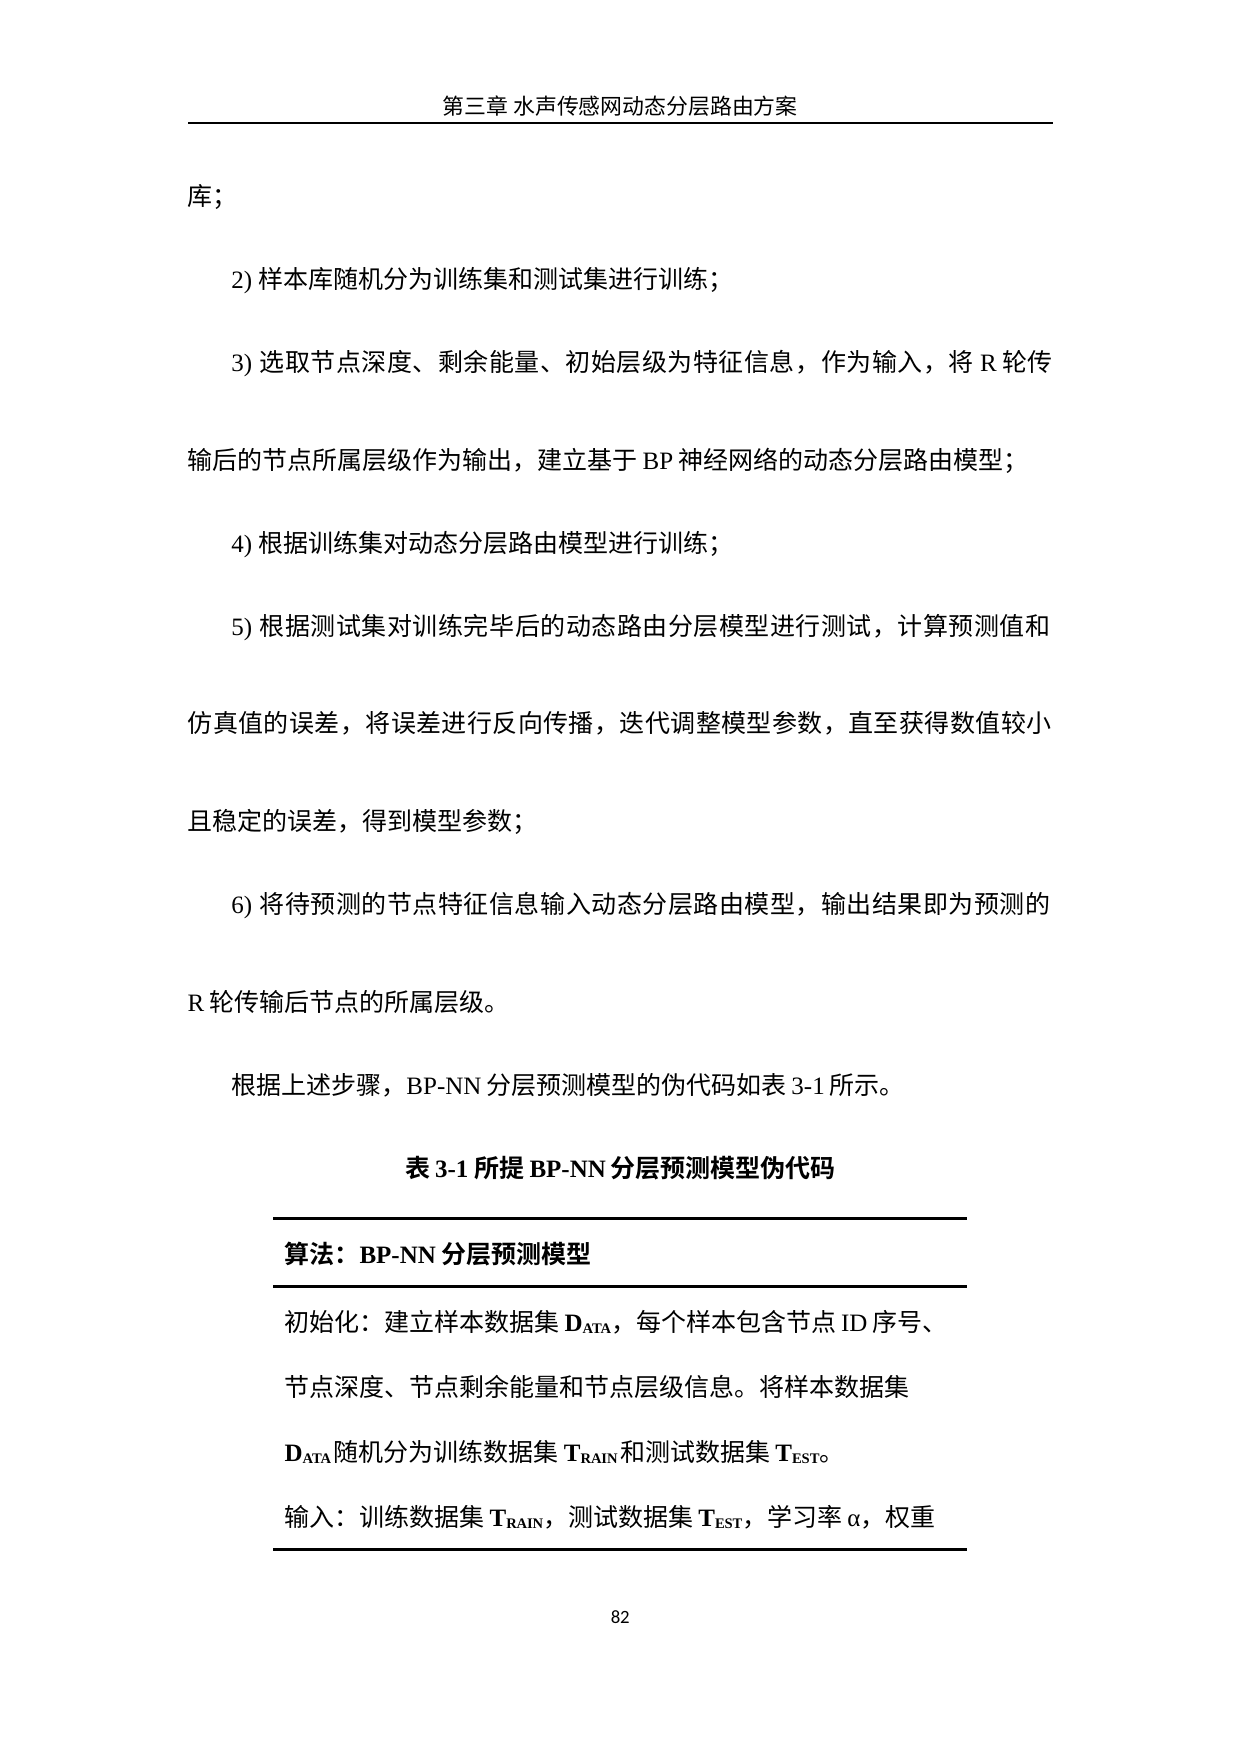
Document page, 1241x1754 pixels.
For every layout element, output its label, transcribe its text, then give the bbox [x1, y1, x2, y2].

text 表3-1 所提BP-NN分层预测模型伪代码 [187, 1134, 1053, 1199]
text 4) 根据训练集对动态分层路由模型进行训练； [187, 509, 1053, 574]
table_header 算法：BP-NN分层预测模型 [273, 1220, 967, 1285]
text 2) 样本库随机分为训练集和测试集进行训练； [187, 245, 1053, 310]
text 3) 选取节点深度、剩余能量、初始层级为特征信息，作为输入，将R轮传输后的节点所属层级作为输出，建立基于BP神经网络的动态分层路由模型； [187, 328, 1053, 491]
text 根据上述步骤，BP-NN分层预测模型的伪代码如表3-1所示。 [187, 1051, 1053, 1116]
text 5) 根据测试集对训练完毕后的动态路由分层模型进行测试，计算预测值和仿真值的误差，将误差进行反向传播，迭代调整模型参数，直至获得数值较小且稳定的误差，得到模型参数； [187, 592, 1053, 852]
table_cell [273, 1288, 967, 1548]
text 6) 将待预测的节点特征信息输入动态分层路由模型，输出结果即为预测的R轮传输后节点的所属层级。 [187, 870, 1053, 1033]
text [187, 162, 1053, 227]
